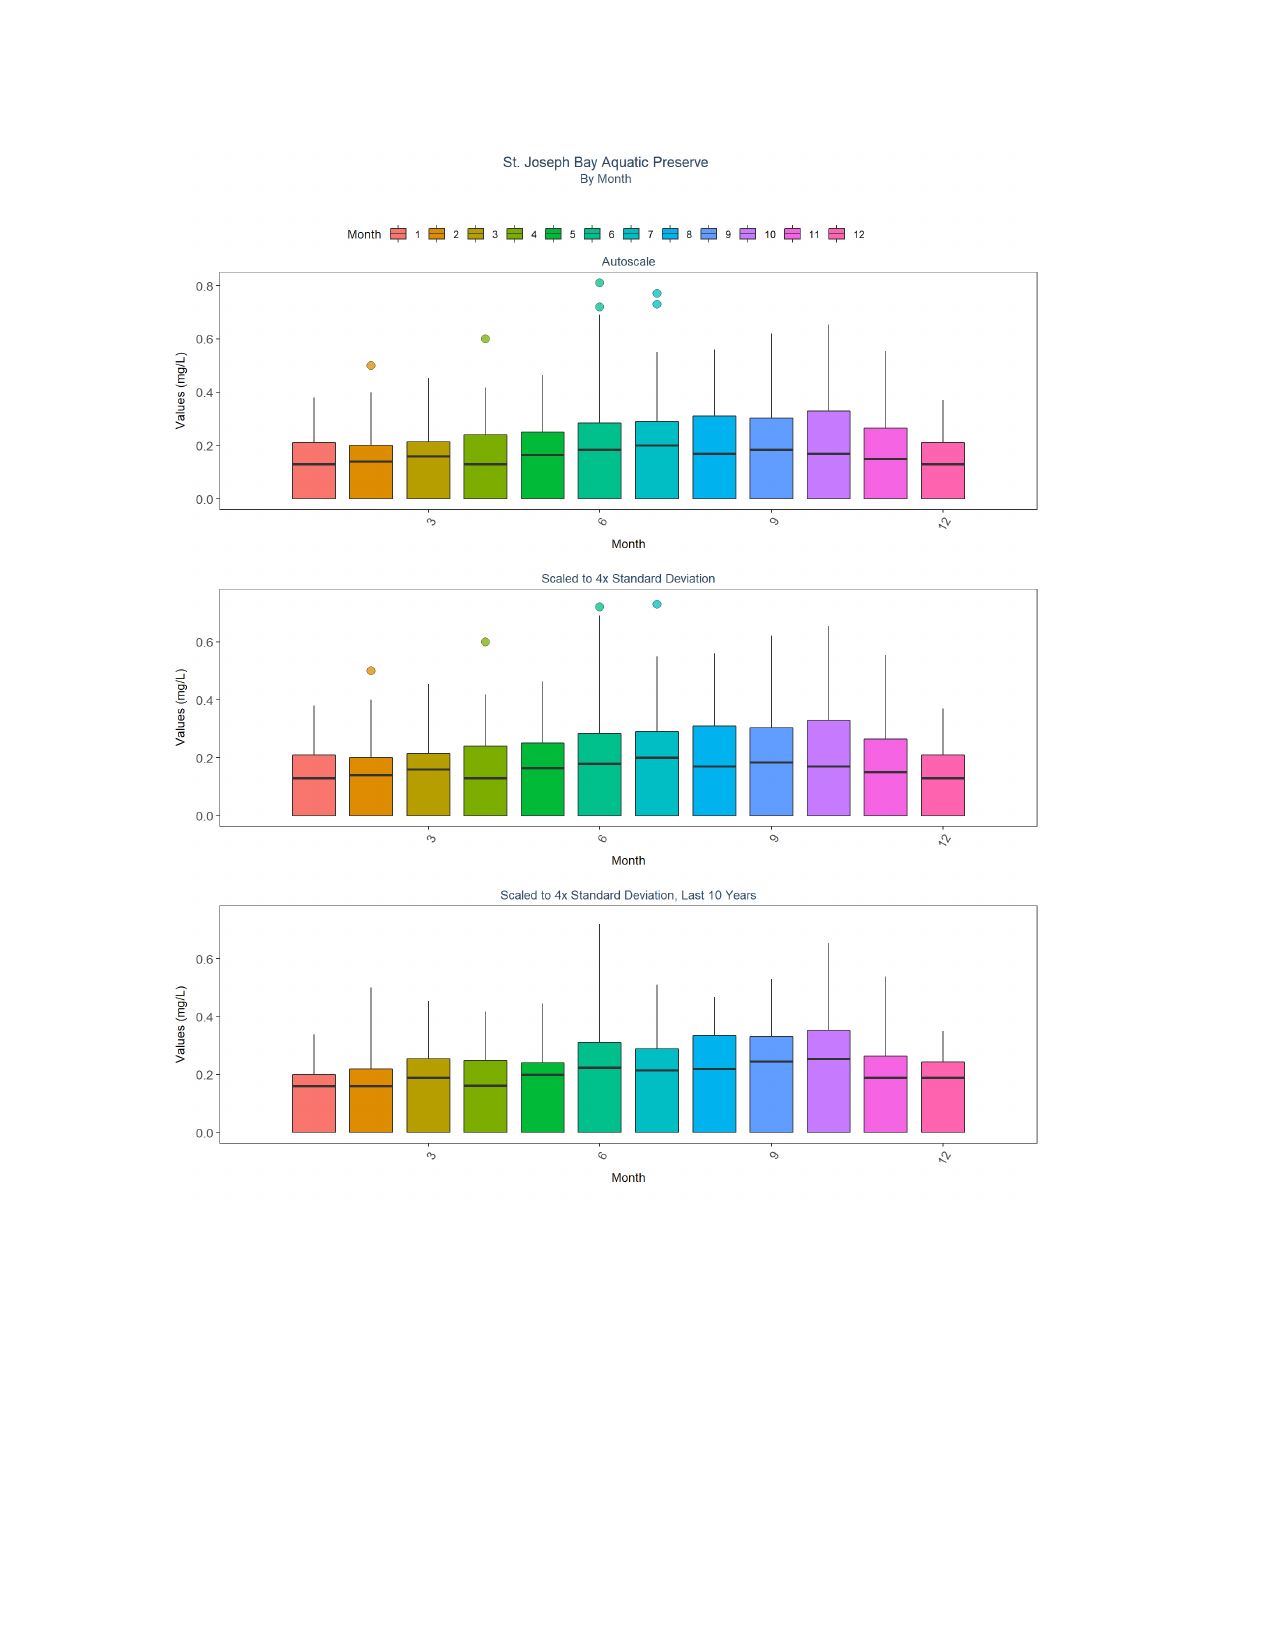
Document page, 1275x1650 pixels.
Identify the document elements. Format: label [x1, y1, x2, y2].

picture [168, 150, 1044, 1200]
